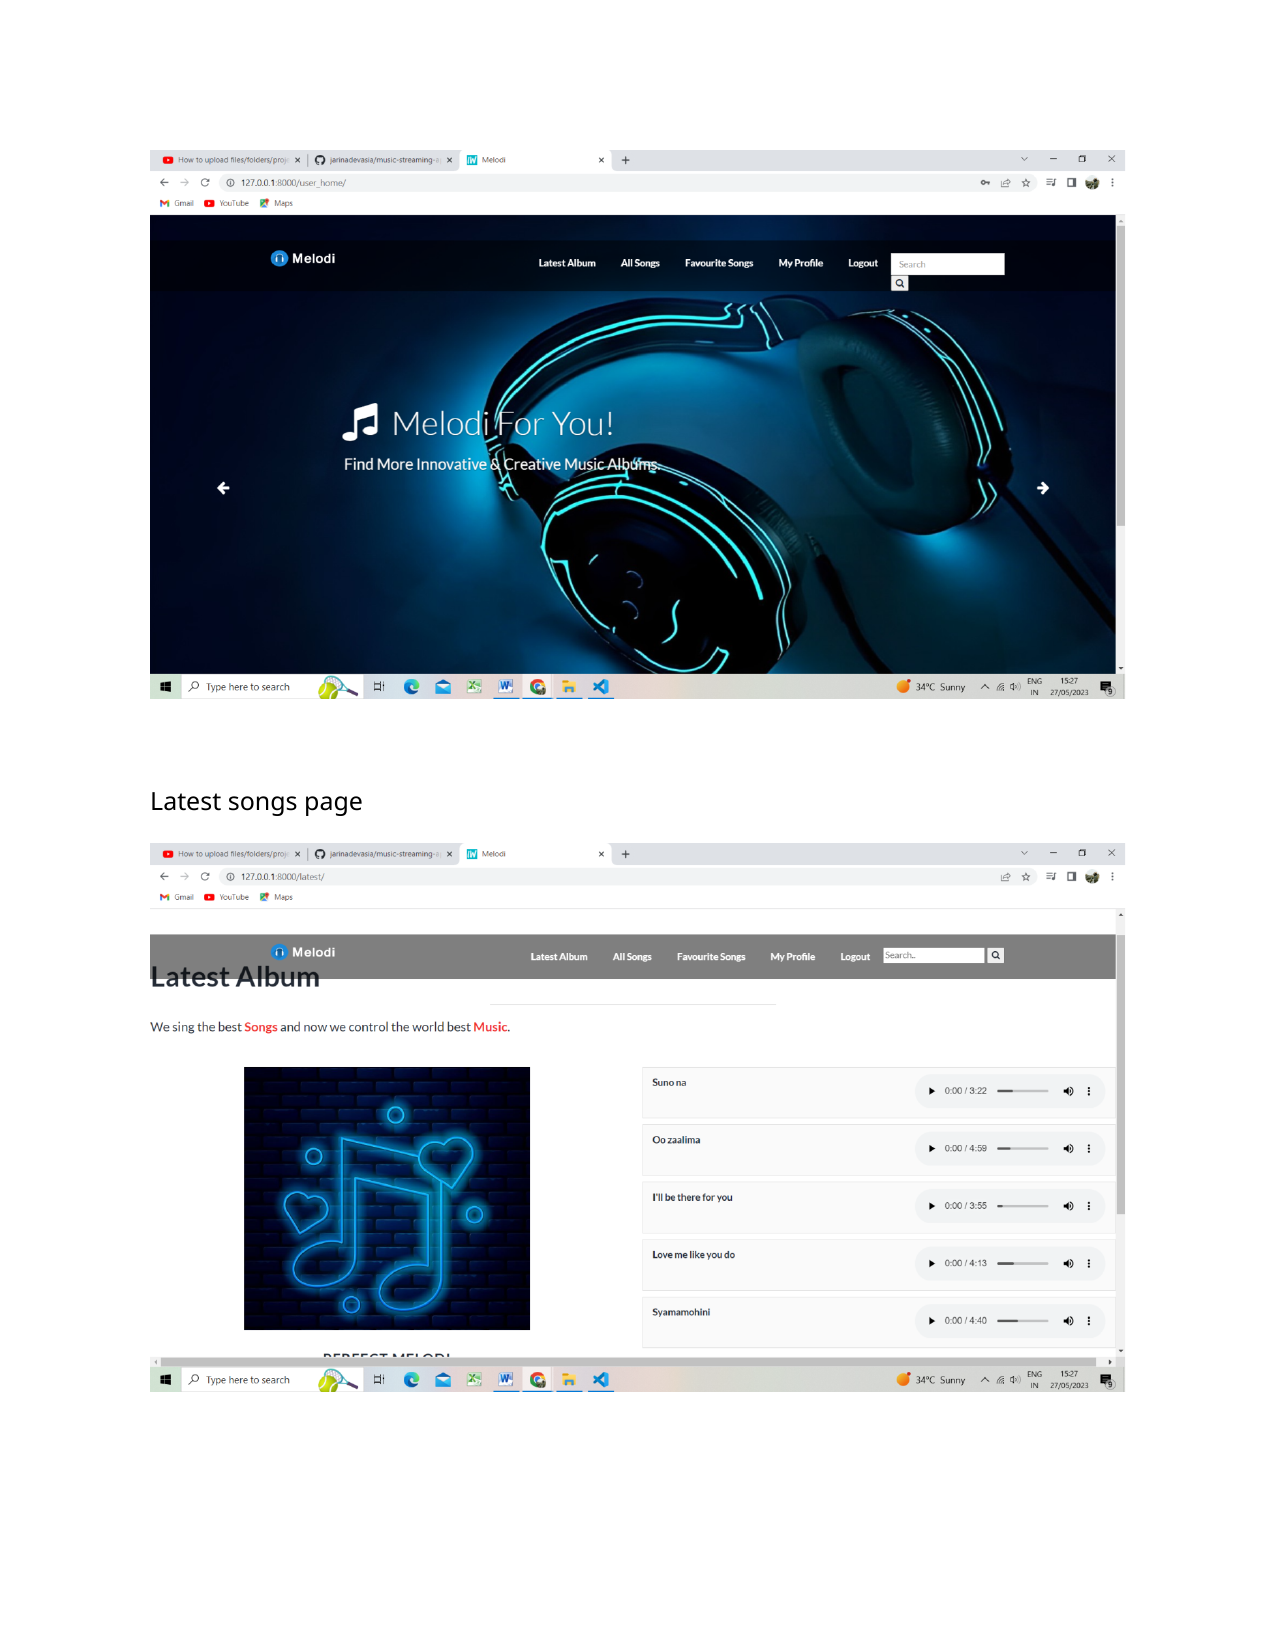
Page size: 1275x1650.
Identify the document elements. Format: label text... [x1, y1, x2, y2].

picture [150, 150, 1125, 699]
text Latest songs page [150, 783, 1125, 817]
picture [150, 843, 1125, 1392]
